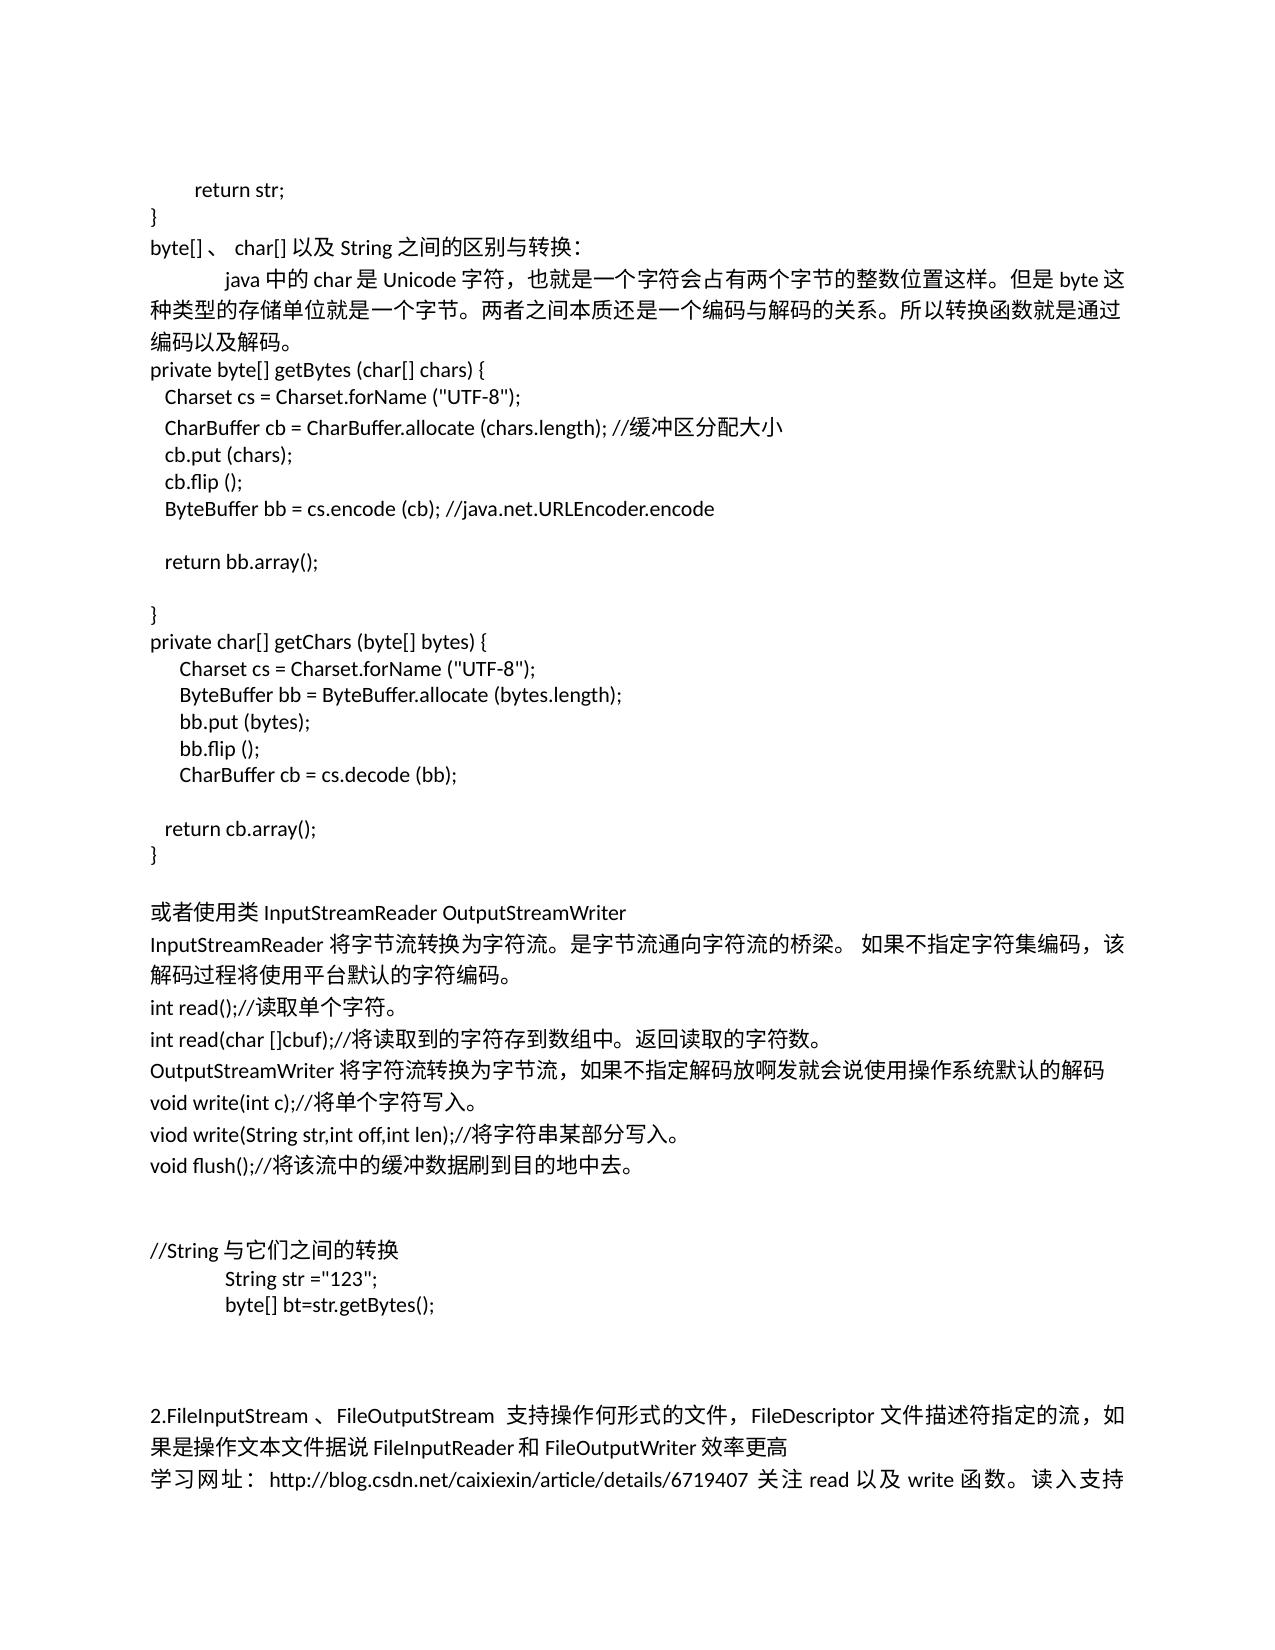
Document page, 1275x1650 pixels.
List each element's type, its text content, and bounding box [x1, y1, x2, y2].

text CharBuffer cb = CharBuffer.allocate (chars.length); //缓冲区分配大小 [150, 410, 1125, 442]
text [150, 1462, 1125, 1493]
text 2.FileInputStream 、FileOutputStream 支持操作何形式的文件，FileDescriptor 文件描述符指定的流，如果是操作文本文件据说FileInputReader和FileOutputWriter效率更高 [150, 1398, 1125, 1462]
text return bb.array(); [150, 548, 1125, 575]
text cb.put (chars); [150, 442, 1125, 468]
text void write(int c);//将单个字符写入。 [150, 1085, 1125, 1117]
text private byte[] getBytes (char[] chars) { [150, 357, 1125, 383]
text Charset cs = Charset.forName ("UTF-8"); [150, 383, 1125, 410]
text bb.flip (); [150, 735, 1125, 762]
text bb.put (bytes); [150, 708, 1125, 735]
text } [150, 842, 1125, 868]
text Charset cs = Charset.forName ("UTF-8"); [150, 655, 1125, 682]
text OutputStreamWriter 将字符流转换为字节流，如果不指定解码放啊发就会说使用操作系统默认的解码 [150, 1053, 1125, 1085]
text ByteBuffer bb = ByteBuffer.allocate (bytes.length); [150, 682, 1125, 708]
text CharBuffer cb = cs.decode (bb); [150, 762, 1125, 788]
text return str; [150, 177, 1125, 203]
text //String 与它们之间的转换 [150, 1233, 1125, 1265]
text int read();//读取单个字符。 [150, 990, 1125, 1022]
text ByteBuffer bb = cs.encode (cb); //java.net.URLEncoder.encode [150, 495, 1125, 522]
text private char[] getChars (byte[] bytes) { [150, 628, 1125, 655]
text String str ="123"; [150, 1265, 1125, 1292]
text return cb.array(); [150, 815, 1125, 842]
text InputStreamReader 将字节流转换为字符流。是字节流通向字符流的桥梁。 如果不指定字符集编码，该解码过程将使用平台默认的字符编码。 [150, 927, 1125, 990]
text byte[] bt=str.getBytes(); [150, 1292, 1125, 1318]
text byte[] 、 char[] 以及 String 之间的区别与转换： [150, 230, 1125, 262]
text } [150, 203, 1125, 230]
text int read(char []cbuf);//将读取到的字符存到数组中。返回读取的字符数。 [150, 1022, 1125, 1053]
text viod write(String str,int off,int len);//将字符串某部分写入。 [150, 1117, 1125, 1148]
text 或者使用类InputStreamReader OutputStreamWriter [150, 895, 1125, 927]
text cb.flip (); [150, 468, 1125, 495]
text java中的char是Unicode字符，也就是一个字符会占有两个字节的整数位置这样。但是byte这种类型的存储单位就是一个字节。两者之间本质还是一个编码与解码的关系。所以转换函数就是通过编码以及解码。 [150, 262, 1125, 357]
text void flush();//将该流中的缓冲数据刷到目的地中去。 [150, 1148, 1125, 1180]
text } [150, 602, 1125, 628]
